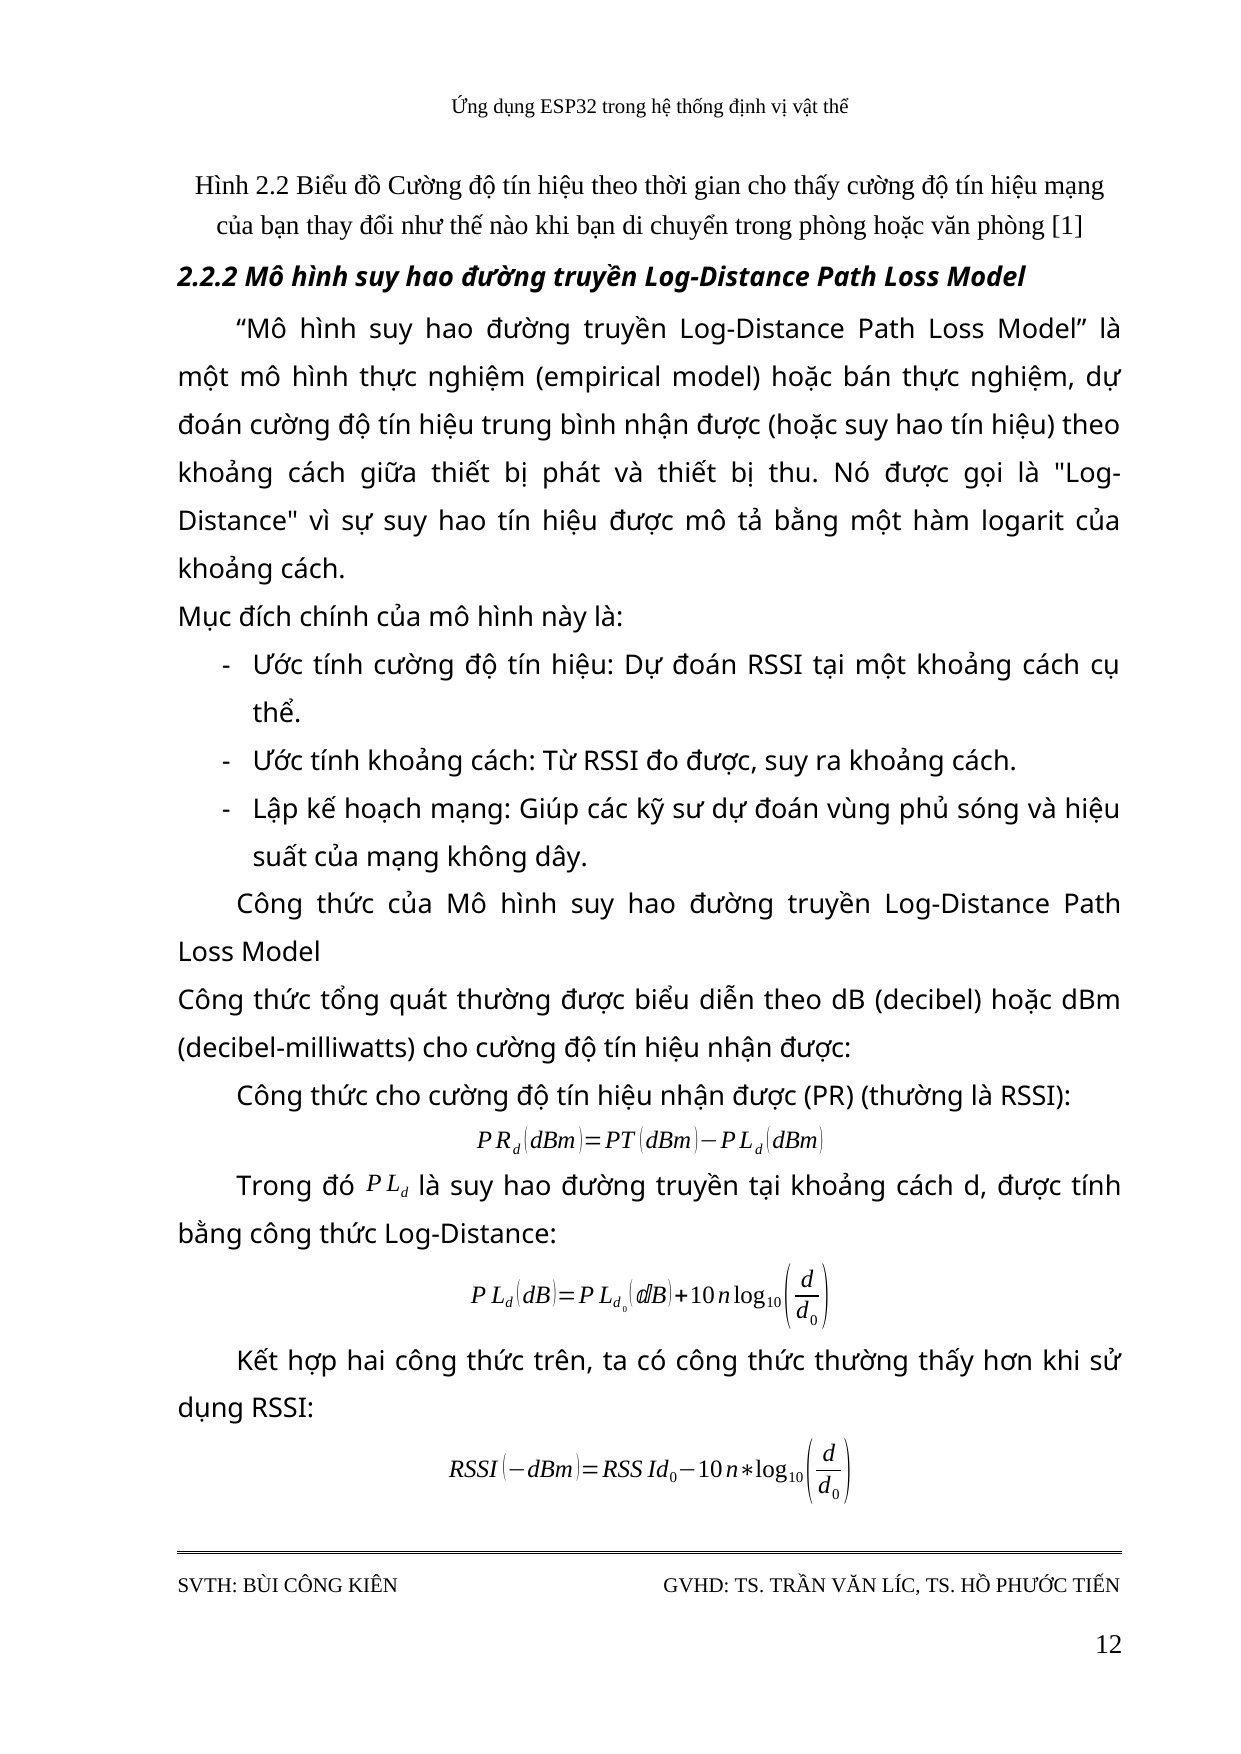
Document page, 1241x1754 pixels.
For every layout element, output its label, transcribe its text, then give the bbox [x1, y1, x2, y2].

list Ước tính khoảng cách: Từ RSSI đo được, suy ra khoảng cách. [222, 741, 1122, 778]
text Công thức cho cường độ tín hiệu nhận được (PR​) (thường là RSSI): [177, 1077, 1122, 1113]
list Lập kế hoạch mạng: Giúp các kỹ sư dự đoán vùng phủ sóng và hiệu suất của mạng không dây. [222, 789, 1122, 874]
text Trong đó là suy hao đường truyền tại khoảng cách d, được tính bằng công thức Log-Distance: [177, 1167, 1122, 1251]
text Mục đích chính của mô hình này là: [177, 597, 1122, 634]
text “Mô hình suy hao đường truyền Log-Distance Path Loss Model” là một mô hình thực nghiệm (empirical model) hoặc bán thực nghiệm, dự đoán cường độ tín hiệu trung bình nhận được (hoặc suy hao tín hiệu) theo khoảng cách giữa thiết bị phát và thiết bị thu. Nó được gọi là "Log-Distance" vì sự suy hao tín hiệu được mô tả bằng một hàm logarit của khoảng cách. [177, 310, 1122, 586]
text Kết hợp hai công thức trên, ta có công thức thường thấy hơn khi sử dụng RSSI: [177, 1341, 1122, 1426]
text Hình 2.2 Biểu đồ Cường độ tín hiệu theo thời gian cho thấy cường độ tín hiệu mạng của bạn thay đổi như thế nào khi bạn di chuyển trong phòng hoặc văn phòng [1] [177, 169, 1122, 240]
text Công thức tổng quát thường được biểu diễn theo dB (decibel) hoặc dBm (decibel-milliwatts) cho cường độ tín hiệu nhận được: [177, 981, 1122, 1066]
list Ước tính cường độ tín hiệu: Dự đoán RSSI tại một khoảng cách cụ thể. [222, 645, 1122, 730]
text Công thức của Mô hình suy hao đường truyền Log-Distance Path Loss Model [177, 885, 1122, 970]
subtitle 2.2.2 Mô hình suy hao đường truyền Log-Distance Path Loss Model [177, 258, 1122, 295]
